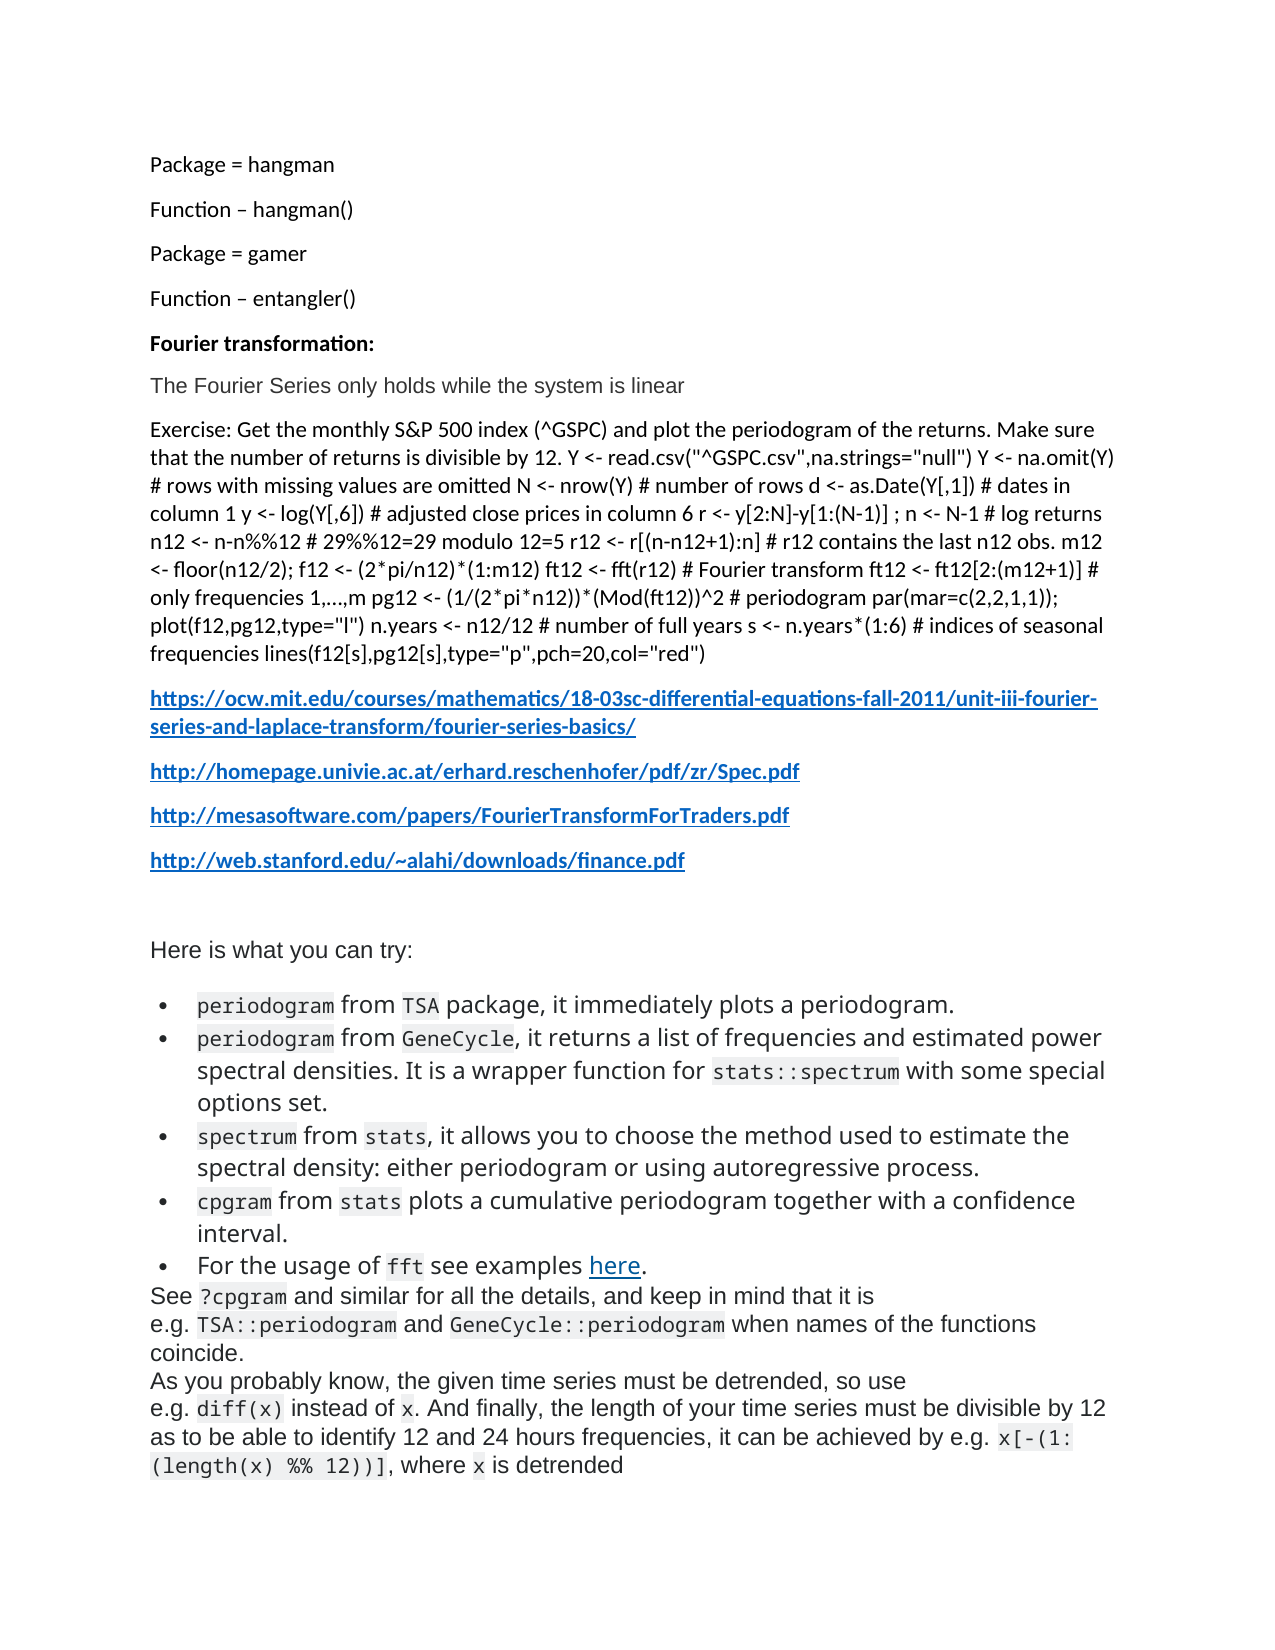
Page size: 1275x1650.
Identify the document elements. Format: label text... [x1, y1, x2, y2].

text The Fourier Series only holds while the system is linear [150, 373, 1125, 399]
list spectrum from stats, it allows you to choose the method used to estimate the spectral density: either periodogram or using autoregressive process. [159, 1119, 1125, 1184]
text Function – entangler() [150, 284, 1125, 312]
text Fourier transformation: [150, 329, 1125, 357]
list cpgram from stats plots a cumulative periodogram together with a confidence interval. [159, 1184, 1125, 1249]
list periodogram from GeneCycle, it returns a list of frequencies and estimated power spectral densities. It is a wrapper function for stats::spectrum with some special options set. [159, 1021, 1125, 1119]
text See ?cpgram and similar for all the details, and keep in mind that it is e.g. TSA::periodogram and GeneCycle::periodogram when names of the functions coincide. [150, 1282, 1125, 1367]
text http://mesasoftware.com/papers/FourierTransformForTraders.pdf [150, 802, 1125, 829]
text http://homepage.univie.ac.at/erhard.reschenhofer/pdf/zr/Spec.pdf [150, 757, 1125, 785]
text Package = hangman [150, 150, 1125, 178]
list For the usage of fft see examples here. [159, 1249, 1125, 1282]
text Function – hangman() [150, 195, 1125, 223]
text http://web.stanford.edu/~alahi/downloads/finance.pdf [150, 846, 1125, 874]
text As you probably know, the given time series must be detrended, so use e.g. diff(x) instead of x. And finally, the length of your time series must be divisible by 12 as to be able to identify 12 and 24 hours frequencies, it can be achieved by e.g. x[-(1:(length(x) %% 12))], where x is detrended [150, 1367, 1125, 1480]
text Package = gamer [150, 239, 1125, 267]
text Exercise: Get the monthly S&P 500 index (^GSPC) and plot the periodogram of the returns. Make sure that the number of returns is divisible by 12. Y <- read.csv("^GSPC.csv",na.strings="null") Y <- na.omit(Y) # rows with missing values are omitted N <- nrow(Y) # number of rows d <- as.Date(Y[,1]) # dates in column 1 y <- log(Y[,6]) # adjusted close prices in column 6 r <- y[2:N]-y[1:(N-1)] ; n <- N-1 # log returns n12 <- n-n%%12 # 29%%12=29 modulo 12=5 r12 <- r[(n-n12+1):n] # r12 contains the last n12 obs. m12 <- floor(n12/2); f12 <- (2*pi/n12)*(1:m12) ft12 <- fft(r12) # Fourier transform ft12 <- ft12[2:(m12+1)] # only frequencies 1,…,m pg12 <- (1/(2*pi*n12))*(Mod(ft12))^2 # periodogram par(mar=c(2,2,1,1)); plot(f12,pg12,type="l") n.years <- n12/12 # number of full years s <- n.years*(1:6) # indices of seasonal frequencies lines(f12[s],pg12[s],type="p",pch=20,col="red") [150, 415, 1125, 667]
text Here is what you can try: [150, 936, 1125, 963]
text https://ocw.mit.edu/courses/mathematics/18-03sc-differential-equations-fall-2011/unit-iii-fourier-series-and-laplace-transform/fourier-series-basics/ [150, 684, 1125, 740]
list periodogram from TSA package, it immediately plots a periodogram. [159, 988, 1125, 1021]
